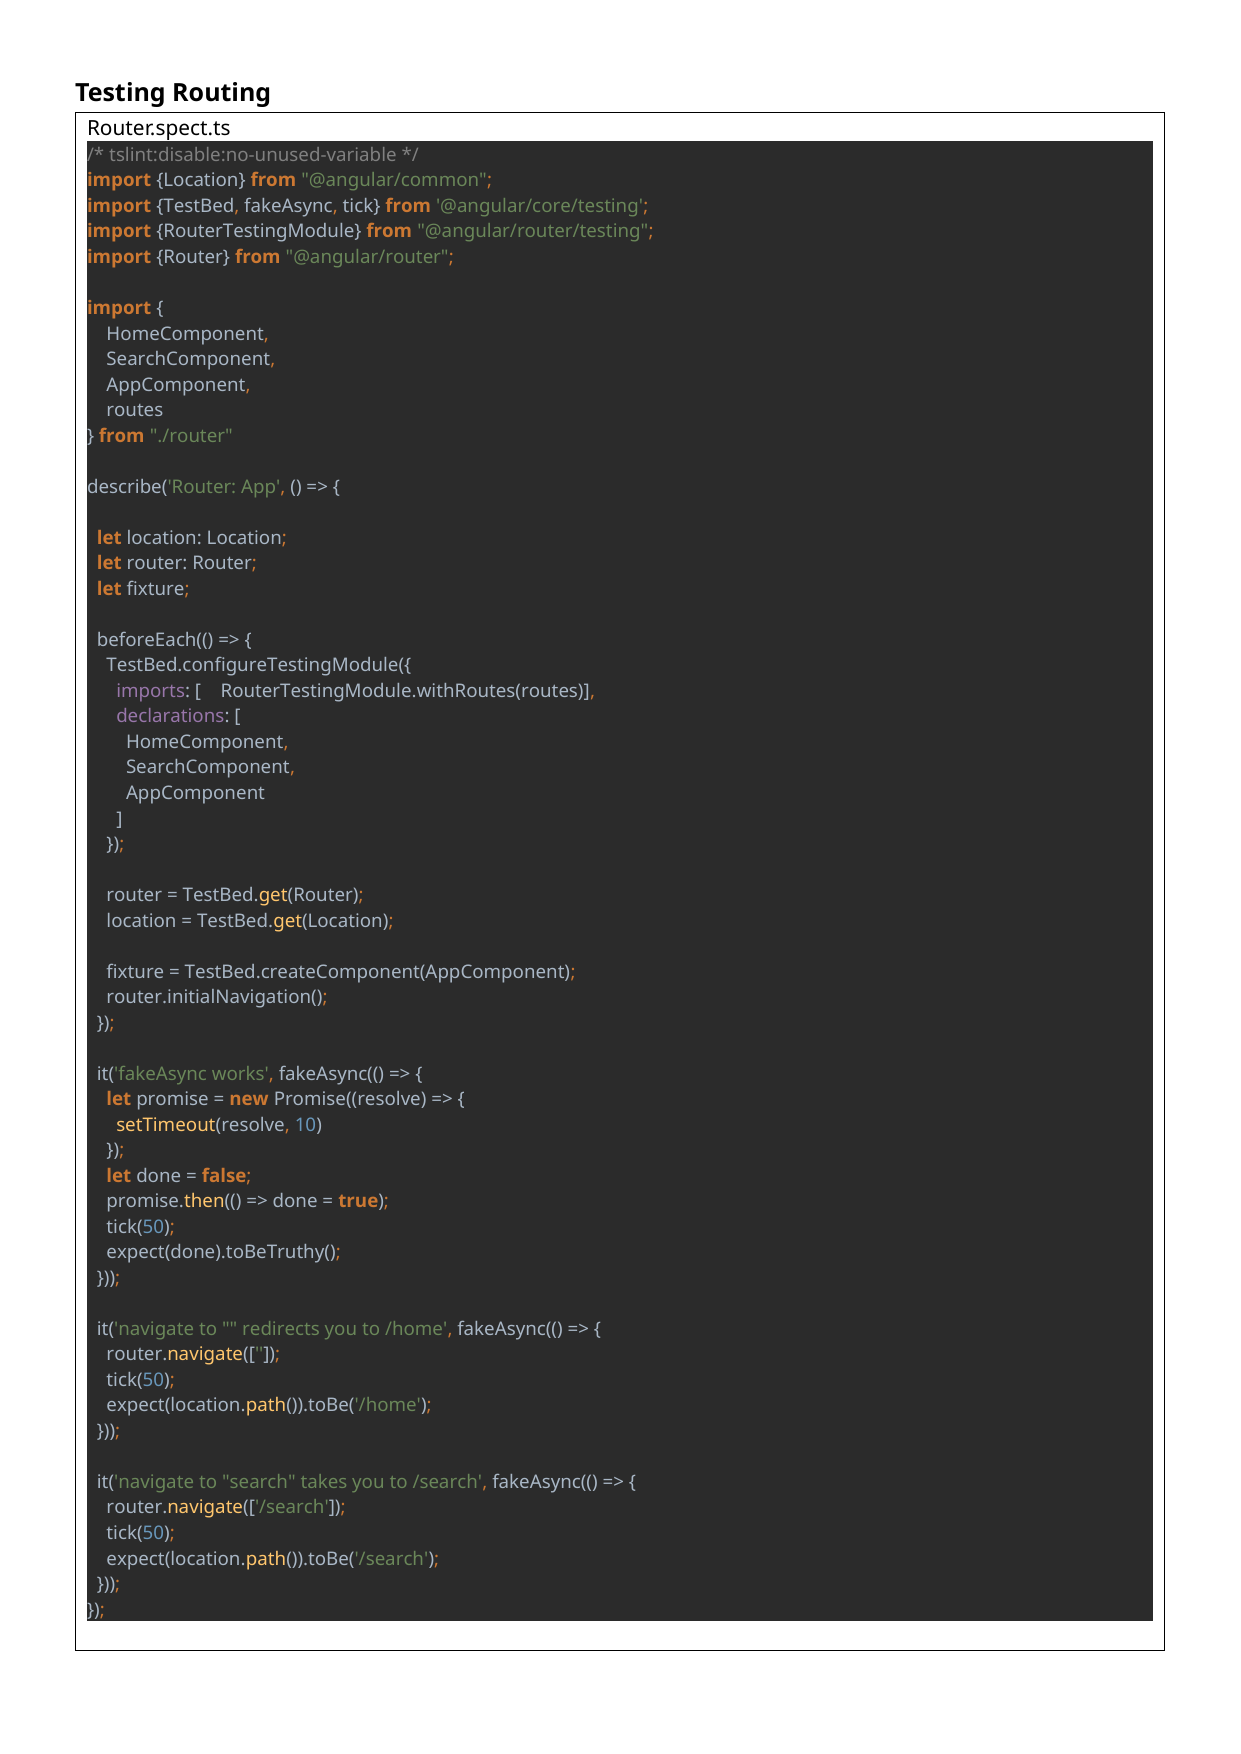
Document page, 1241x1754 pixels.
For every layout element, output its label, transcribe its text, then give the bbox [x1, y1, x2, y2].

table_header Router.spect.ts /* tslint:disable:no-unused-variable */ import {Location} from "@angular/common"; import {TestBed, fakeAsync, tick} from '@angular/core/testing'; import {RouterTestingModule} from "@angular/router/testing"; import {Router} from "@angular/router"; import { HomeComponent, SearchComponent, AppComponent, routes } from "./router" describe('Router: App', () => { let location: Location; let router: Router; let fixture; beforeEach(() => { TestBed.configureTestingModule({ imports: [ RouterTestingModule.withRoutes(routes)], declarations: [ HomeComponent, SearchComponent, AppComponent ] }); router = TestBed.get(Router); location = TestBed.get(Location); fixture = TestBed.createComponent(AppComponent); router.initialNavigation(); }); it('fakeAsync works', fakeAsync(() => { let promise = new Promise((resolve) => { setTimeout(resolve, 10) }); let done = false; promise.then(() => done = true); tick(50); expect(done).toBeTruthy(); })); it('navigate to "" redirects you to /home', fakeAsync(() => { router.navigate(['']); tick(50); expect(location.path()).toBe('/home'); })); it('navigate to "search" takes you to /search', fakeAsync(() => { router.navigate(['/search']); tick(50); expect(location.path()).toBe('/search'); })); }); [76, 113, 1164, 1650]
text Testing Routing [75, 75, 1165, 109]
